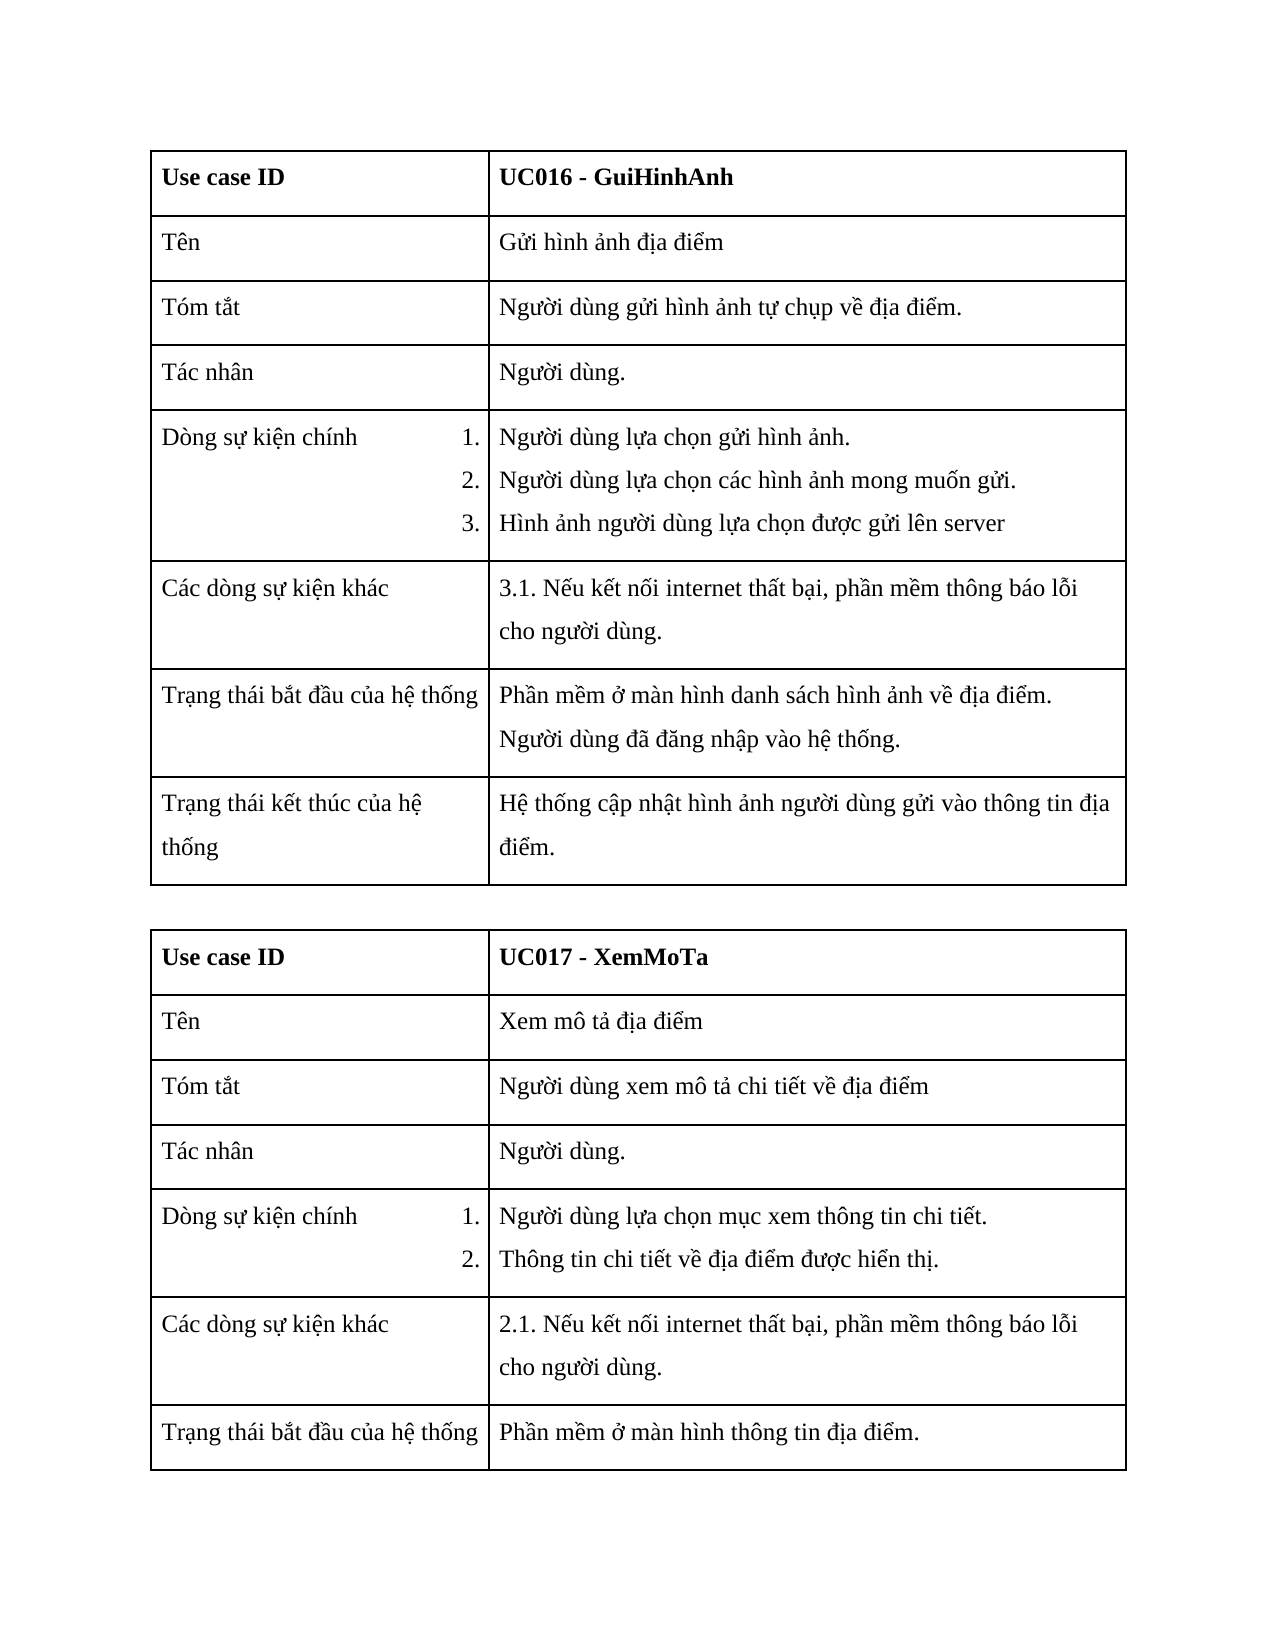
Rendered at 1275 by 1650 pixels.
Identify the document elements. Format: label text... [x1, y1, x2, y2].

table_cell Trạng thái bắt đầu của hệ thống [152, 670, 488, 776]
table_cell Các dòng sự kiện khác [152, 1298, 488, 1404]
table_cell Người dùng. [490, 346, 1125, 409]
table_cell Các dòng sự kiện khác [152, 562, 488, 668]
table_header UC016 - GuiHinhAnh [490, 152, 1125, 215]
table_header Use case ID [152, 931, 488, 994]
table_cell Phần mềm ở màn hình thông tin địa điểm. [490, 1406, 1125, 1469]
table_cell Xem mô tả địa điểm [490, 996, 1125, 1059]
table_cell Người dùng lựa chọn mục xem thông tin chi tiết. Thông tin chi tiết về địa điểm được hiển thị. [490, 1190, 1125, 1296]
table_cell Người dùng. [490, 1126, 1125, 1188]
table_cell Tóm tắt [152, 1061, 488, 1123]
table_cell Dòng sự kiện chính [152, 411, 488, 560]
table_cell Tóm tắt [152, 282, 488, 344]
table_cell 3.1. Nếu kết nối internet thất bại, phần mềm thông báo lỗi cho người dùng. [490, 562, 1125, 668]
table_cell Dòng sự kiện chính [152, 1190, 488, 1296]
table_cell Tác nhân [152, 1126, 488, 1188]
table_header UC017 - XemMoTa [490, 931, 1125, 994]
table_cell Trạng thái bắt đầu của hệ thống [152, 1406, 488, 1469]
table_cell Tác nhân [152, 346, 488, 409]
table_header Use case ID [152, 152, 488, 215]
table_cell Tên [152, 996, 488, 1059]
table_cell Tên [152, 217, 488, 279]
table_cell Phần mềm ở màn hình danh sách hình ảnh về địa điểm. Người dùng đã đăng nhập vào hệ thống. [490, 670, 1125, 776]
table_cell 2.1. Nếu kết nối internet thất bại, phần mềm thông báo lỗi cho người dùng. [490, 1298, 1125, 1404]
table_cell Người dùng xem mô tả chi tiết về địa điểm [490, 1061, 1125, 1123]
table_cell Người dùng lựa chọn gửi hình ảnh. Người dùng lựa chọn các hình ảnh mong muốn gửi. Hình ảnh người dùng lựa chọn được gửi lên server [490, 411, 1125, 560]
table_cell Hệ thống cập nhật hình ảnh người dùng gửi vào thông tin địa điểm. [490, 778, 1125, 884]
table_cell Trạng thái kết thúc của hệ thống [152, 778, 488, 884]
table_cell Người dùng gửi hình ảnh tự chụp về địa điểm. [490, 282, 1125, 344]
table_cell Gửi hình ảnh địa điểm [490, 217, 1125, 279]
